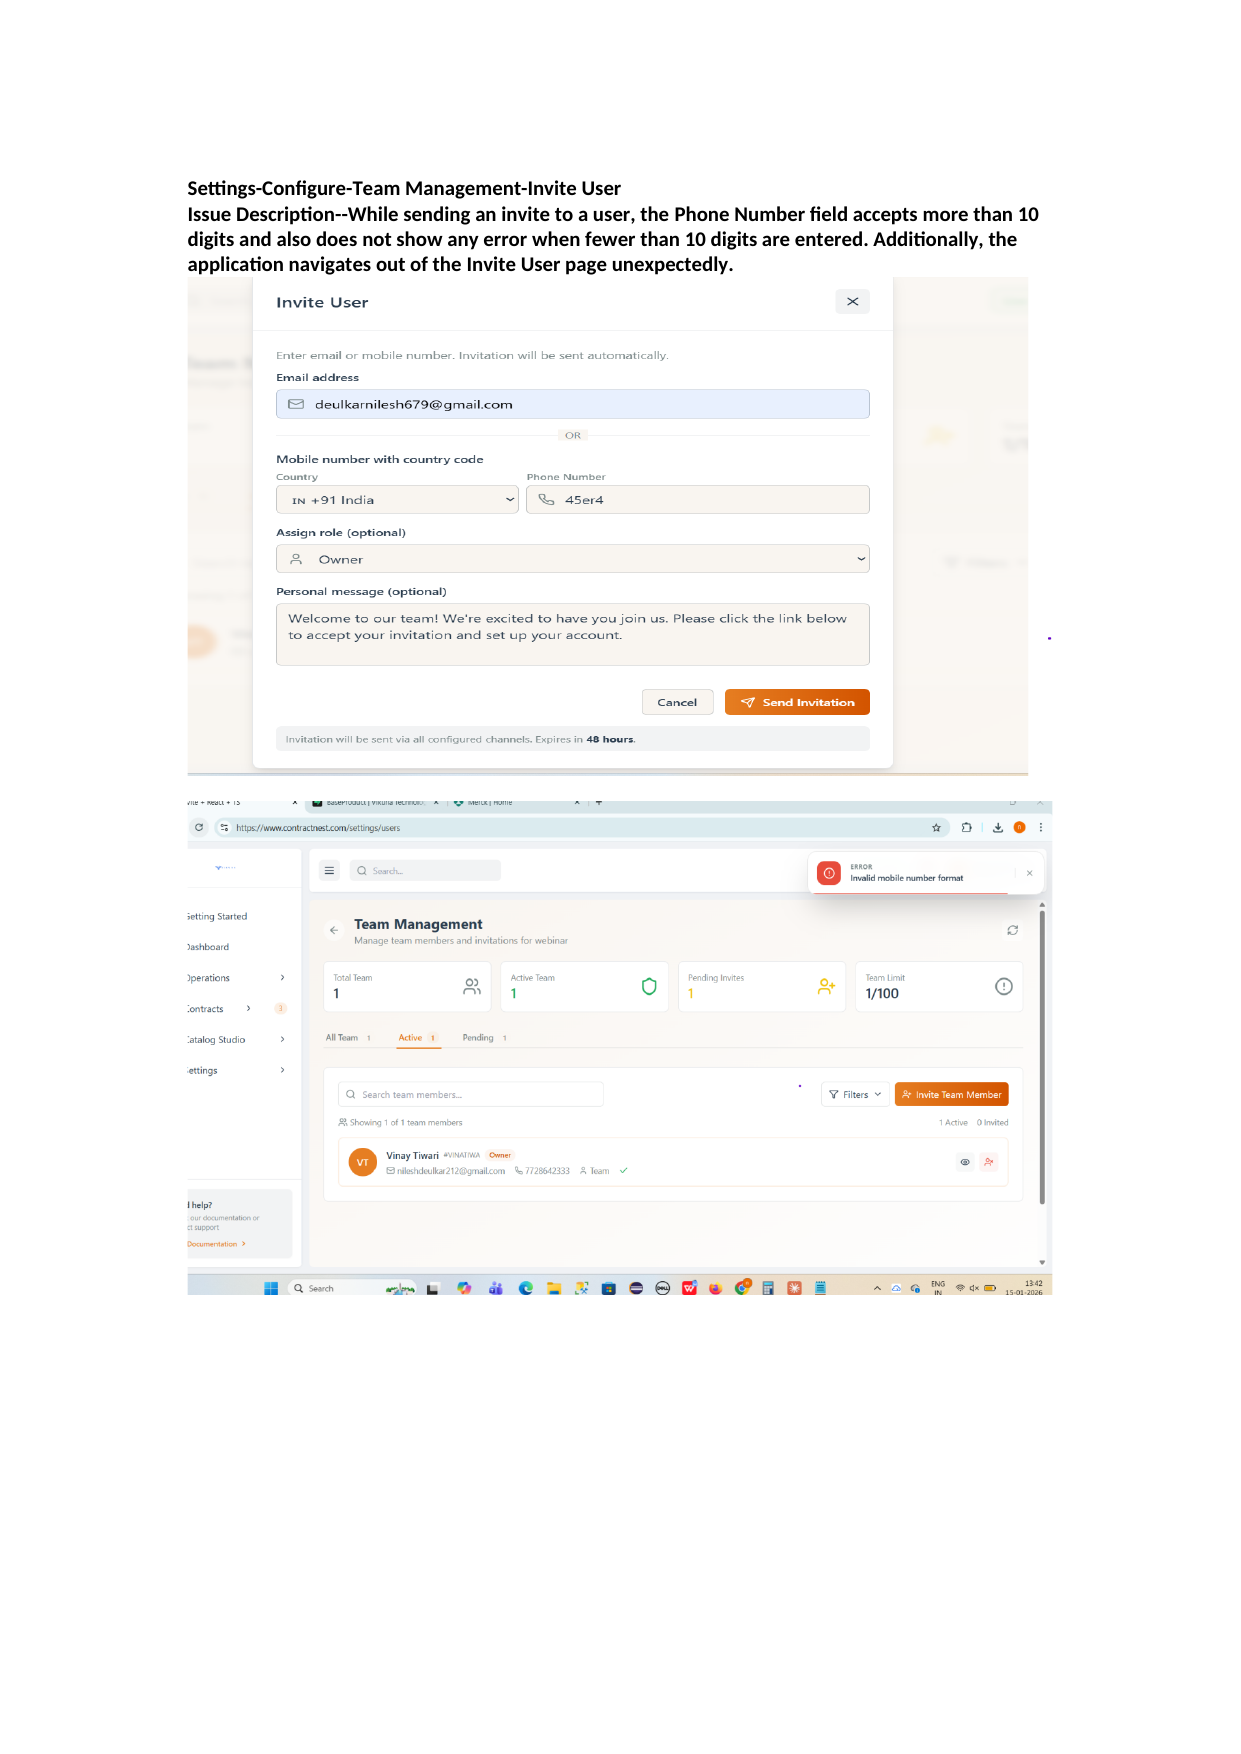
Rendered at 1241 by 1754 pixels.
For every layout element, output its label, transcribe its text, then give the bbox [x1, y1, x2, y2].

picture [187, 801, 1053, 1295]
text Issue Description--While sending an invite to a user, the Phone Number field accepts more than 10 digits and also does not show any error when fewer than 10 digits are entered. Additionally, the application navigates out of the Invite User page unexpectedly. [187, 201, 1053, 277]
text Settings-Configure-Team Management-Invite User [187, 175, 1053, 201]
picture [187, 277, 1052, 776]
